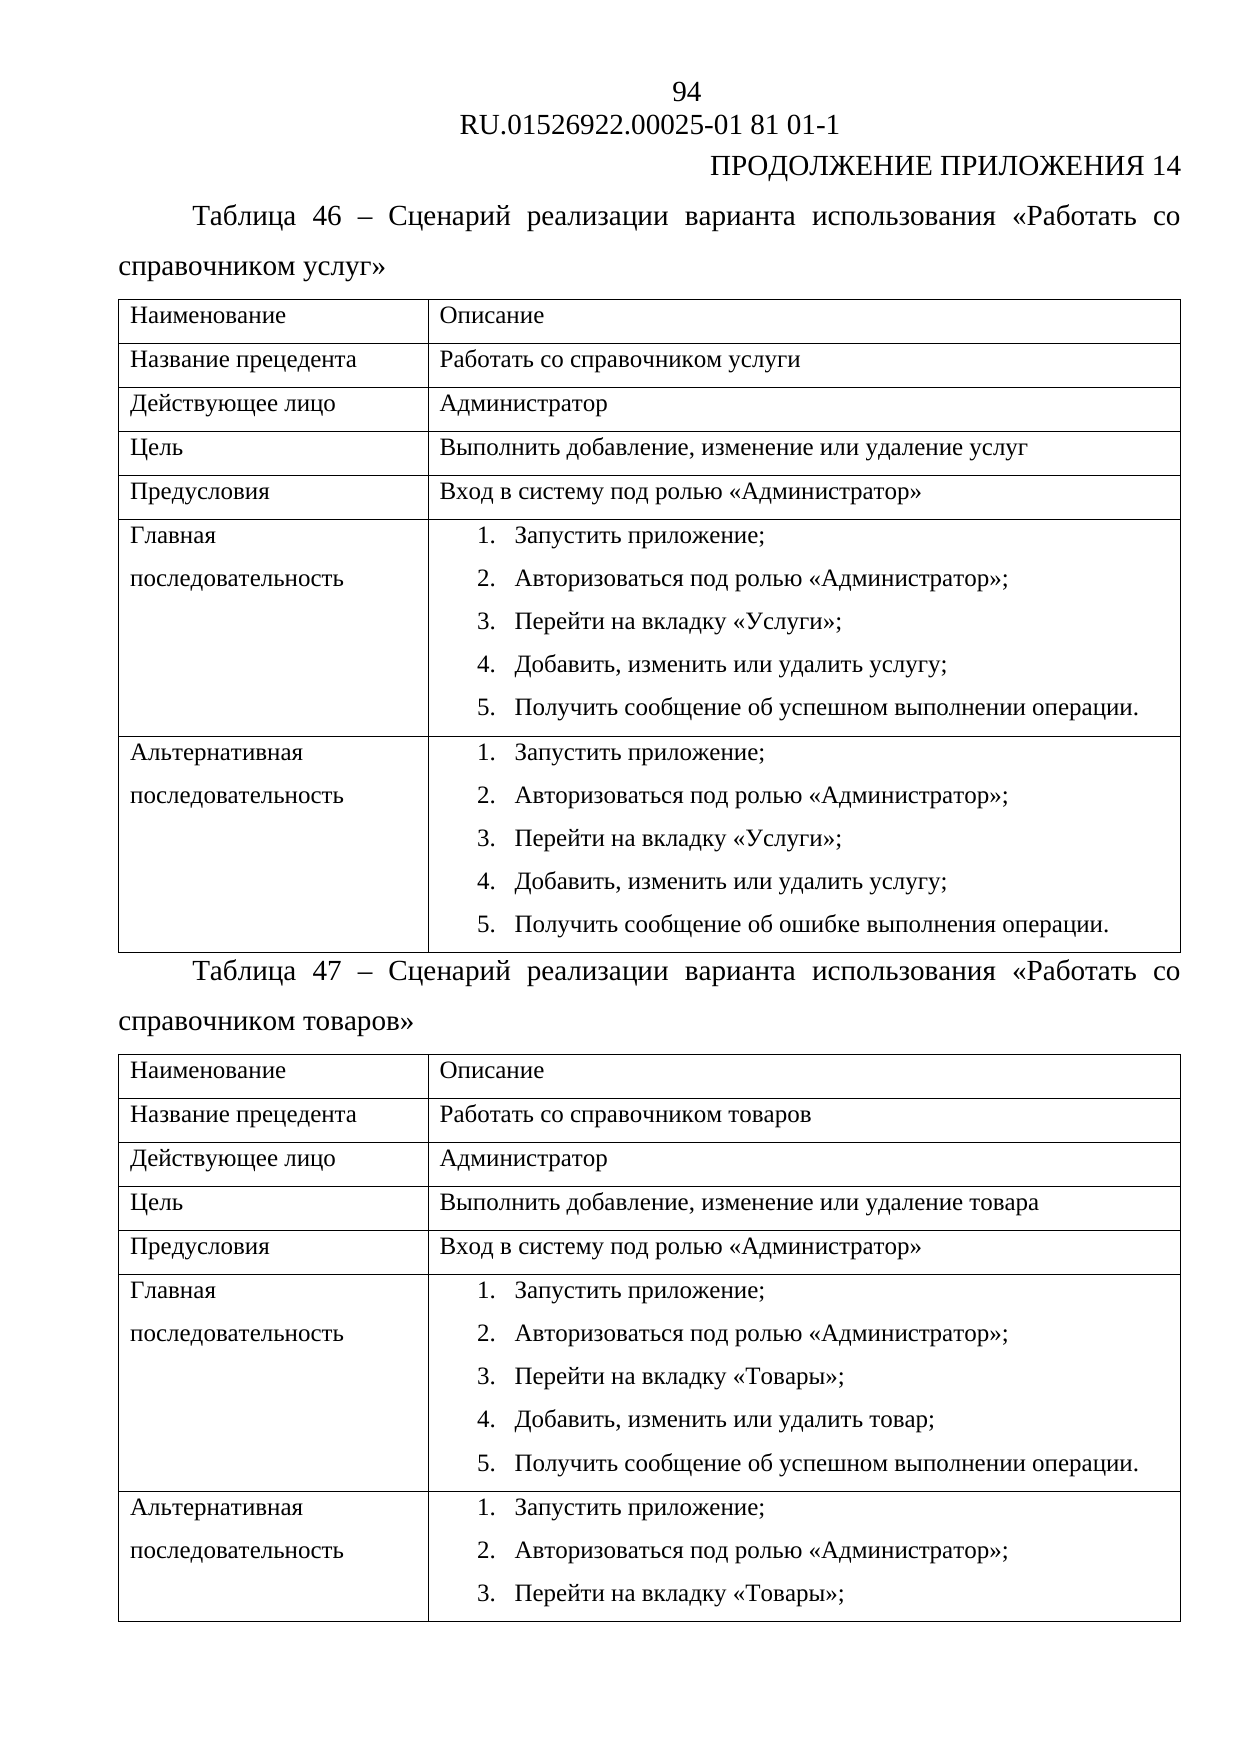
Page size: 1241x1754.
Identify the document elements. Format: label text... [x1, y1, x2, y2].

table_cell Работать со справочником товаров [429, 1099, 1180, 1142]
table_cell Запустить приложение; Авторизоваться под ролью «Администратор»; Перейти на вкладку «Услуги»; Добавить, изменить или удалить услугу; Получить сообщение об успешном выполнении операции. [429, 520, 1180, 736]
table_cell Действующее лицо [119, 1143, 428, 1186]
table_cell Название прецедента [119, 1099, 428, 1142]
table_cell Цель [119, 432, 428, 475]
table_cell Запустить приложение; Авторизоваться под ролью «Администратор»; Перейти на вкладку «Товары»; [429, 1492, 1180, 1621]
text Таблица 47 – Сценарий реализации варианта использования «Работать со справочником товаров» [118, 953, 1181, 1037]
text Таблица 46 – Сценарий реализации варианта использования «Работать со справочником услуг» [118, 198, 1181, 282]
table_header Описание [429, 300, 1180, 343]
text Продолжение приложения 14 [118, 148, 1181, 181]
table_cell Предусловия [119, 1231, 428, 1274]
table_header Описание [429, 1055, 1180, 1098]
table_cell Запустить приложение; Авторизоваться под ролью «Администратор»; Перейти на вкладку «Товары»; Добавить, изменить или удалить товар; Получить сообщение об успешном выполнении операции. [429, 1275, 1180, 1491]
table_cell Выполнить добавление, изменение или удаление услуг [429, 432, 1180, 475]
table_cell Название прецедента [119, 344, 428, 387]
table_cell Действующее лицо [119, 388, 428, 431]
table_cell Вход в систему под ролью «Администратор» [429, 476, 1180, 519]
table_cell Работать со справочником услуги [429, 344, 1180, 387]
table_cell Цель [119, 1187, 428, 1230]
table_cell Главная последовательность [119, 1275, 428, 1491]
table_cell Альтернативная последовательность [119, 737, 428, 952]
table_cell Предусловия [119, 476, 428, 519]
table_header Наименование [119, 1055, 428, 1098]
table_cell Вход в систему под ролью «Администратор» [429, 1231, 1180, 1274]
table_cell Запустить приложение; Авторизоваться под ролью «Администратор»; Перейти на вкладку «Услуги»; Добавить, изменить или удалить услугу; Получить сообщение об ошибке выполнения операции. [429, 737, 1180, 952]
table_cell Администратор [429, 388, 1180, 431]
table_cell Администратор [429, 1143, 1180, 1186]
table_cell Альтернативная последовательность [119, 1492, 428, 1621]
table_header Наименование [119, 300, 428, 343]
table_cell Главная последовательность [119, 520, 428, 736]
table_cell Выполнить добавление, изменение или удаление товара [429, 1187, 1180, 1230]
